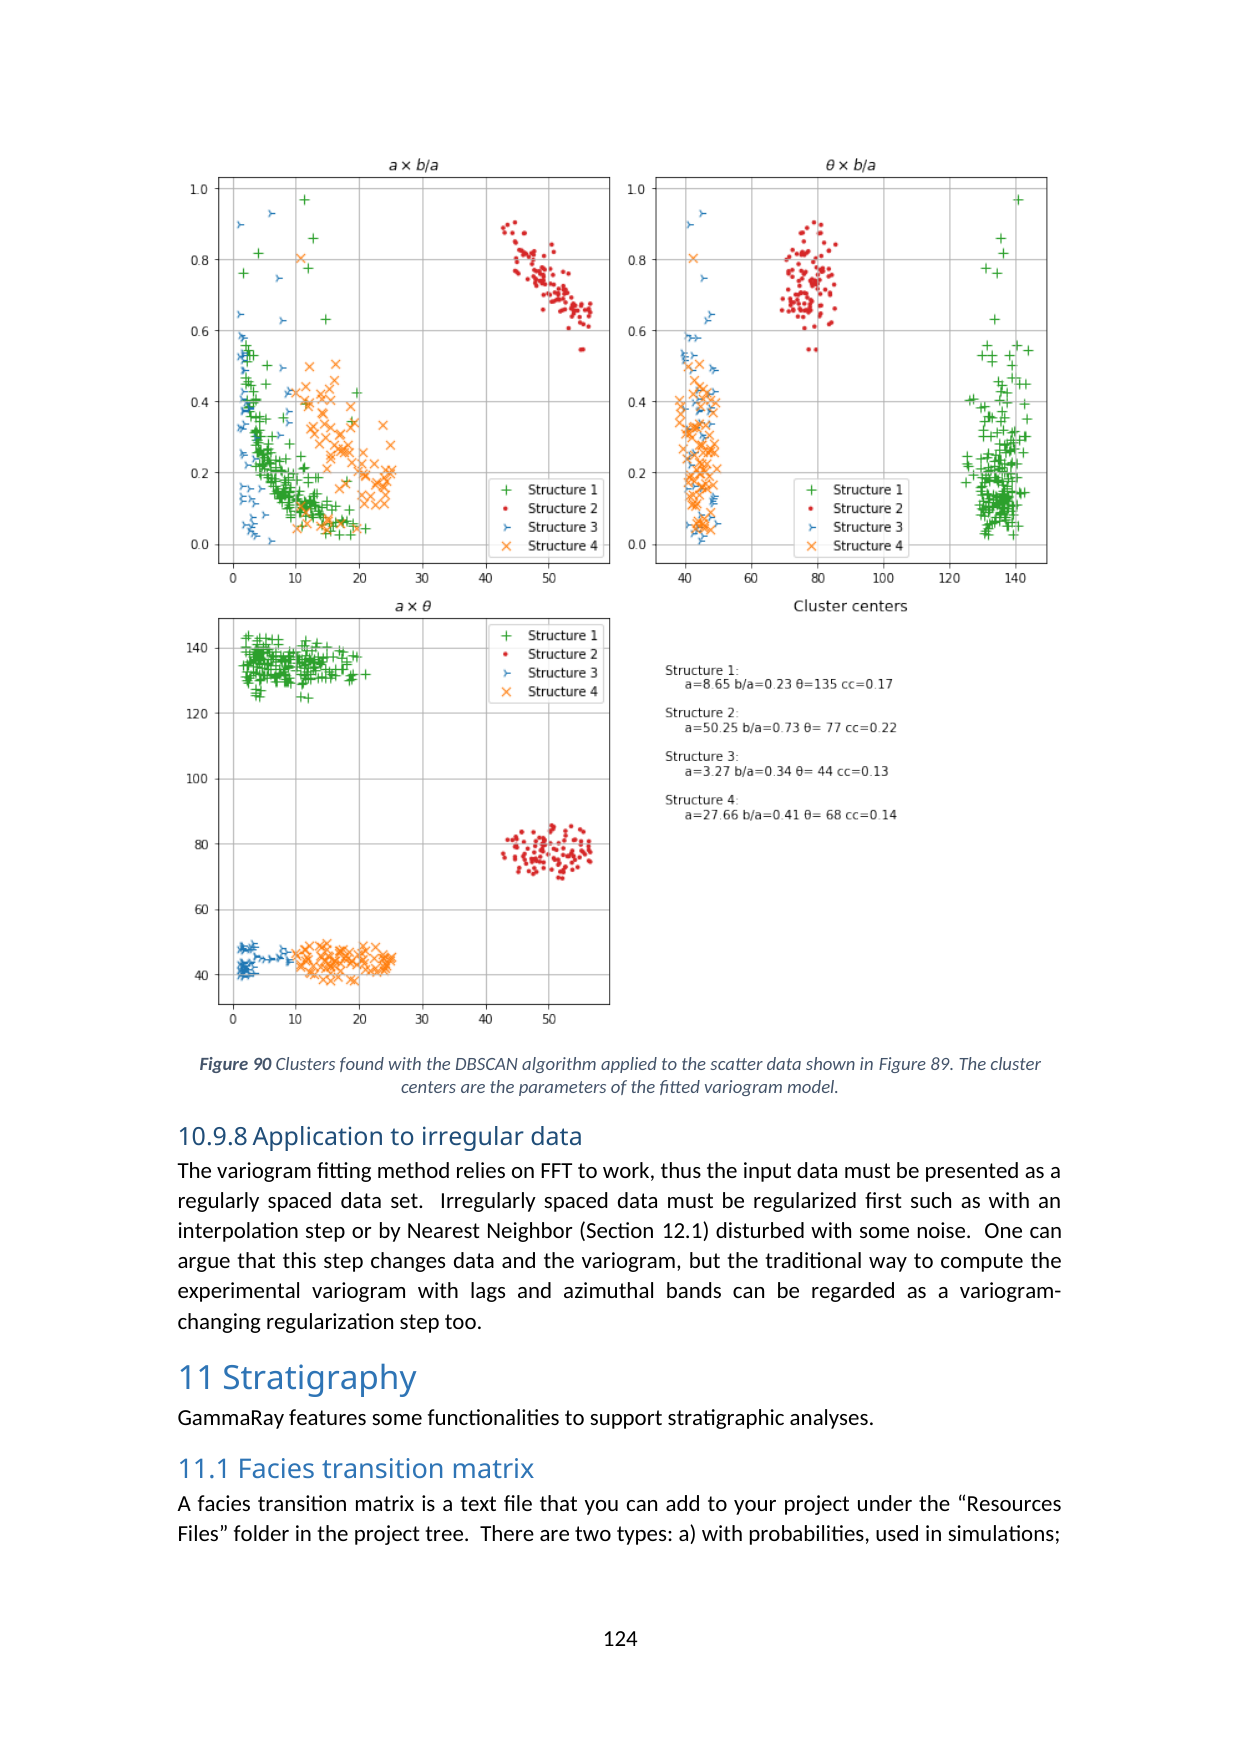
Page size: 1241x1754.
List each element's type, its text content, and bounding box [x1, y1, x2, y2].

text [177, 1489, 1063, 1547]
text Figure 90 Clusters found with the DBSCAN algorithm applied to the scatter data shown in Figure 89. The cluster centers are the parameters of the fitted variogram model. [177, 1052, 1063, 1098]
picture [177, 147, 1063, 1034]
subtitle Stratigraphy [177, 1354, 1063, 1399]
subtitle Facies transition matrix [177, 1449, 1063, 1486]
subtitle Application to irregular data [177, 1119, 1063, 1153]
text The variogram fitting method relies on FFT to work, thus the input data must be presented as a regularly spaced data set. Irregularly spaced data must be regularized first such as with an interpolation step or by Nearest Neighbor (Section 12.1) disturbed with some noise. One can argue that this step changes data and the variogram, but the traditional way to compute the experimental variogram with lags and azimuthal bands can be regarded as a variogram-changing regularization step too. [177, 1156, 1063, 1335]
text GammaRay features some functionalities to support stratigraphic analyses. [177, 1403, 1063, 1431]
